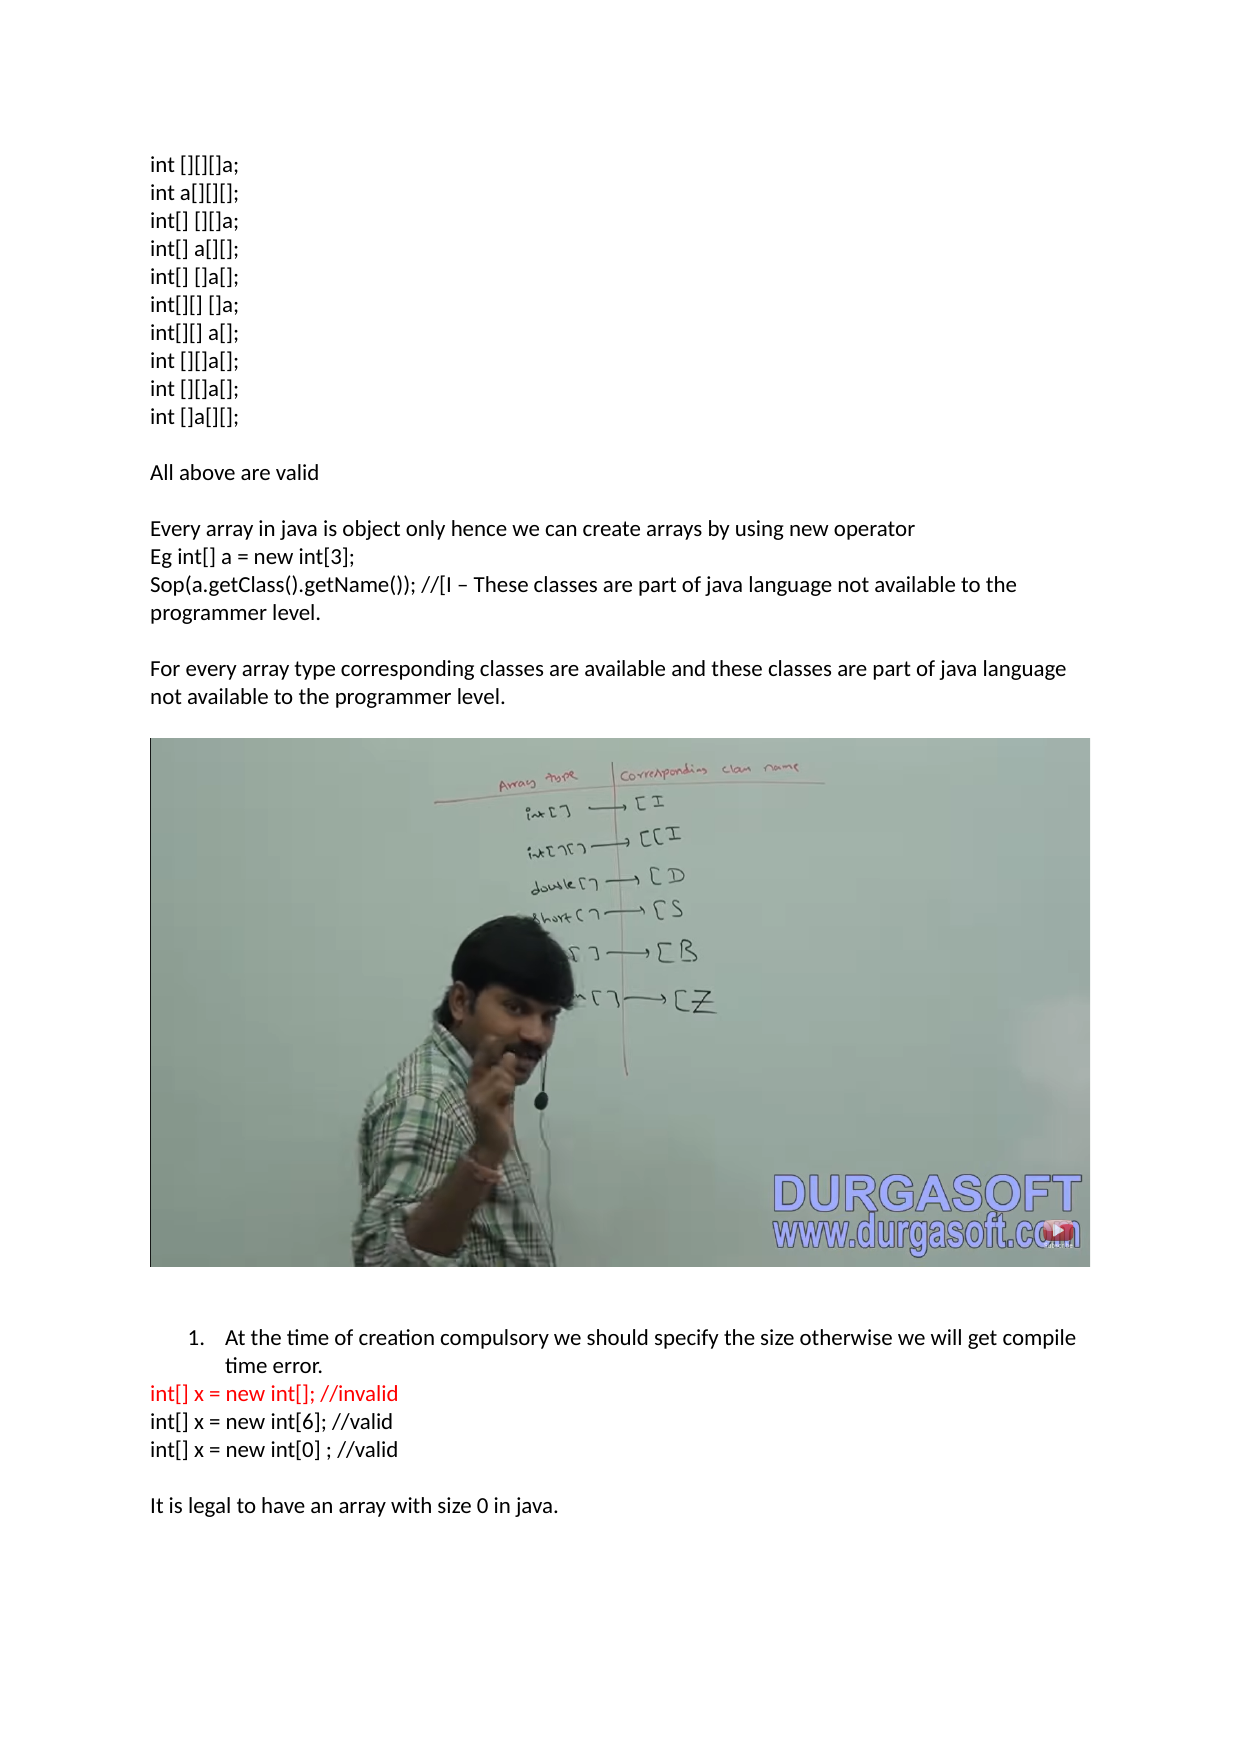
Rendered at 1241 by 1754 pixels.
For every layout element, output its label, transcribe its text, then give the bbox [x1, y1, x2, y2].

text int[] x = new int[]; //invalid [150, 1379, 1090, 1407]
text Eg int[] a = new int[3]; [150, 542, 1090, 570]
text int a[][][]; [150, 178, 1090, 206]
list At the time of creation compulsory we should specify the size otherwise we will get compile time error. [187, 1323, 1090, 1379]
text int[] a[][]; [150, 234, 1090, 262]
text int[] x = new int[6]; //valid [150, 1407, 1090, 1435]
text int[][] a[]; [150, 318, 1090, 346]
text int [][][]a; [150, 150, 1090, 178]
text int[] []a[]; [150, 262, 1090, 290]
text Every array in java is object only hence we can create arrays by using new operator [150, 514, 1090, 542]
text int [][]a[]; [150, 374, 1090, 402]
text All above are valid [150, 458, 1090, 486]
text int[][] []a; [150, 290, 1090, 318]
text int[] x = new int[0] ; //valid [150, 1435, 1090, 1463]
picture [150, 738, 1091, 1267]
text int[] [][]a; [150, 206, 1090, 234]
text int []a[][]; [150, 402, 1090, 430]
text For every array type corresponding classes are available and these classes are part of java language not available to the programmer level. [150, 654, 1090, 710]
text It is legal to have an array with size 0 in java. [150, 1491, 1090, 1519]
text Sop(a.getClass().getName()); //[I – These classes are part of java language not available to the programmer level. [150, 570, 1090, 626]
text int [][]a[]; [150, 346, 1090, 374]
